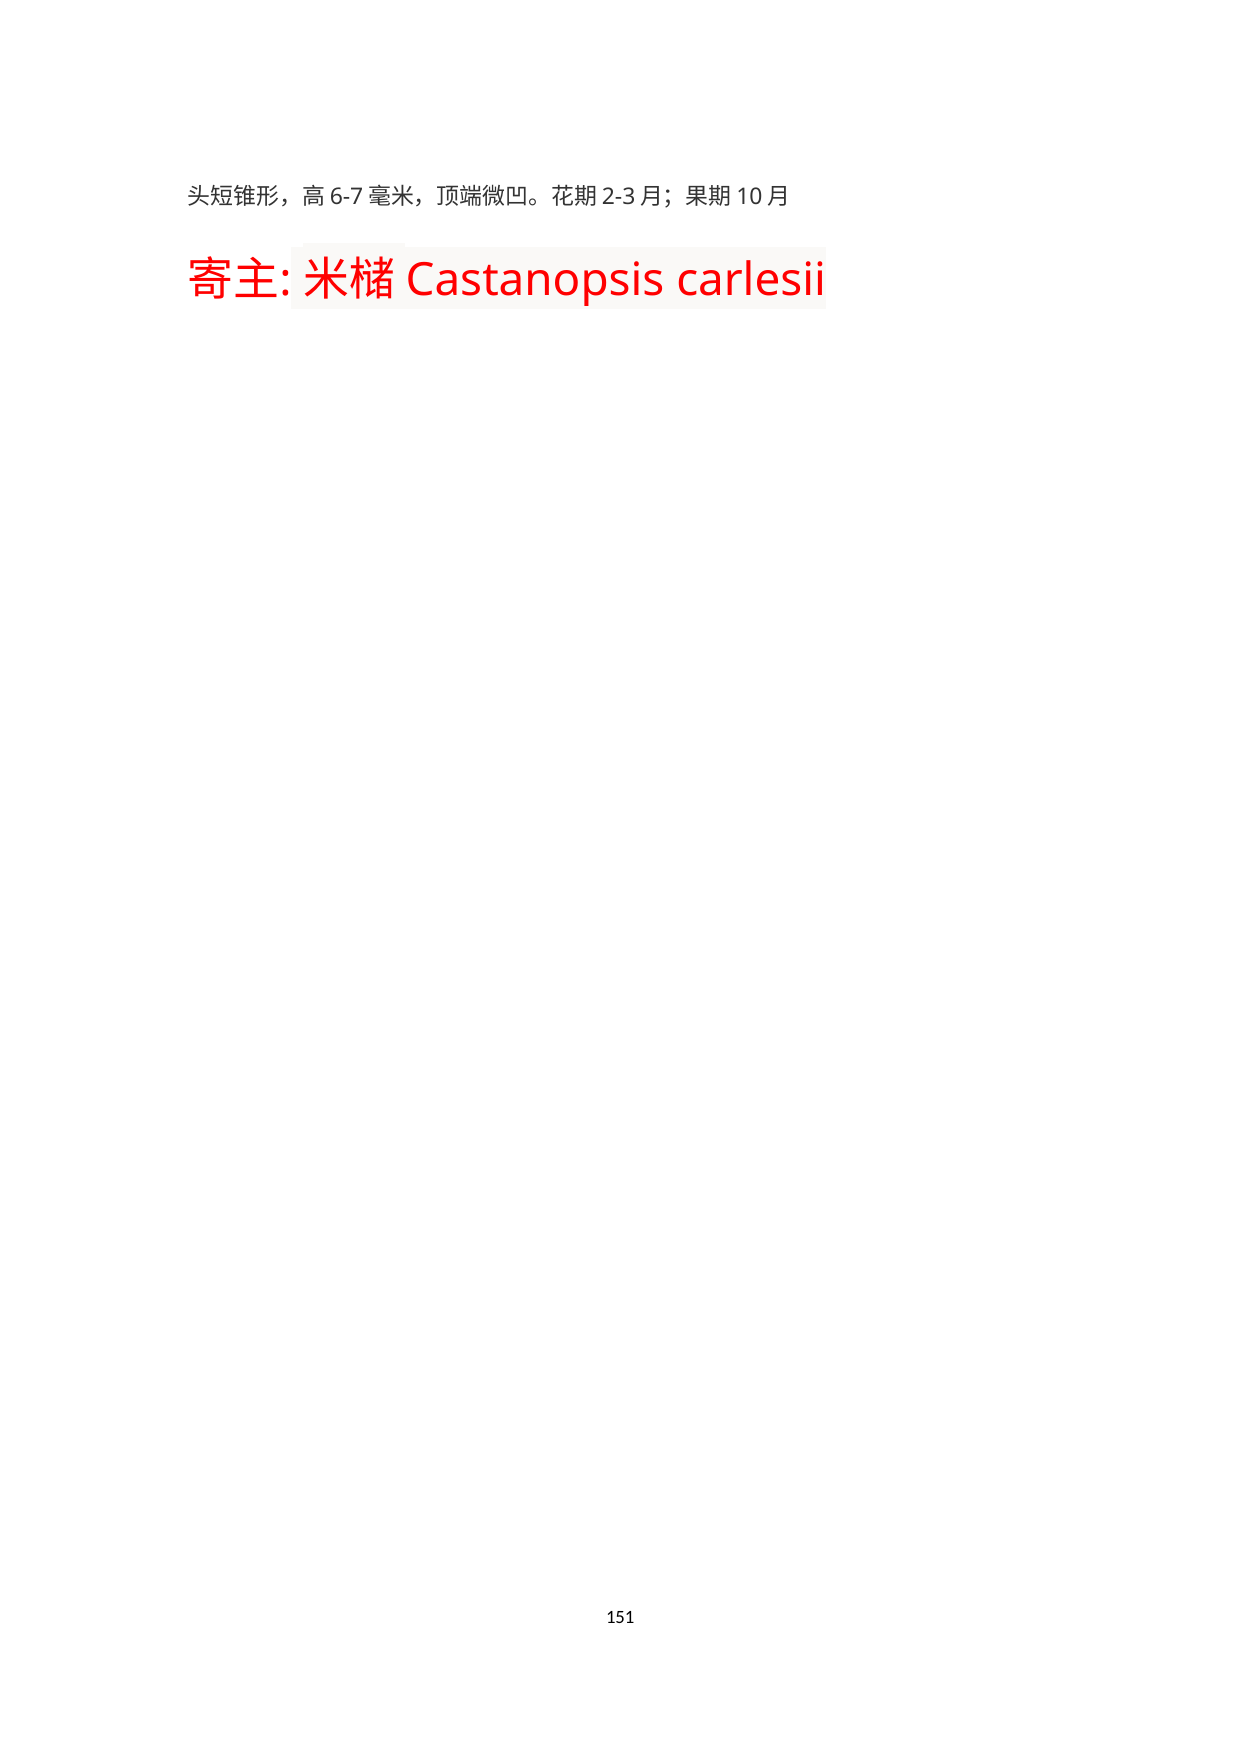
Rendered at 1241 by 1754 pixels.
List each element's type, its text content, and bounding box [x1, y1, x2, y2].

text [187, 162, 1053, 227]
text 寄主: 米槠 Castanopsis carlesii [187, 227, 1053, 324]
